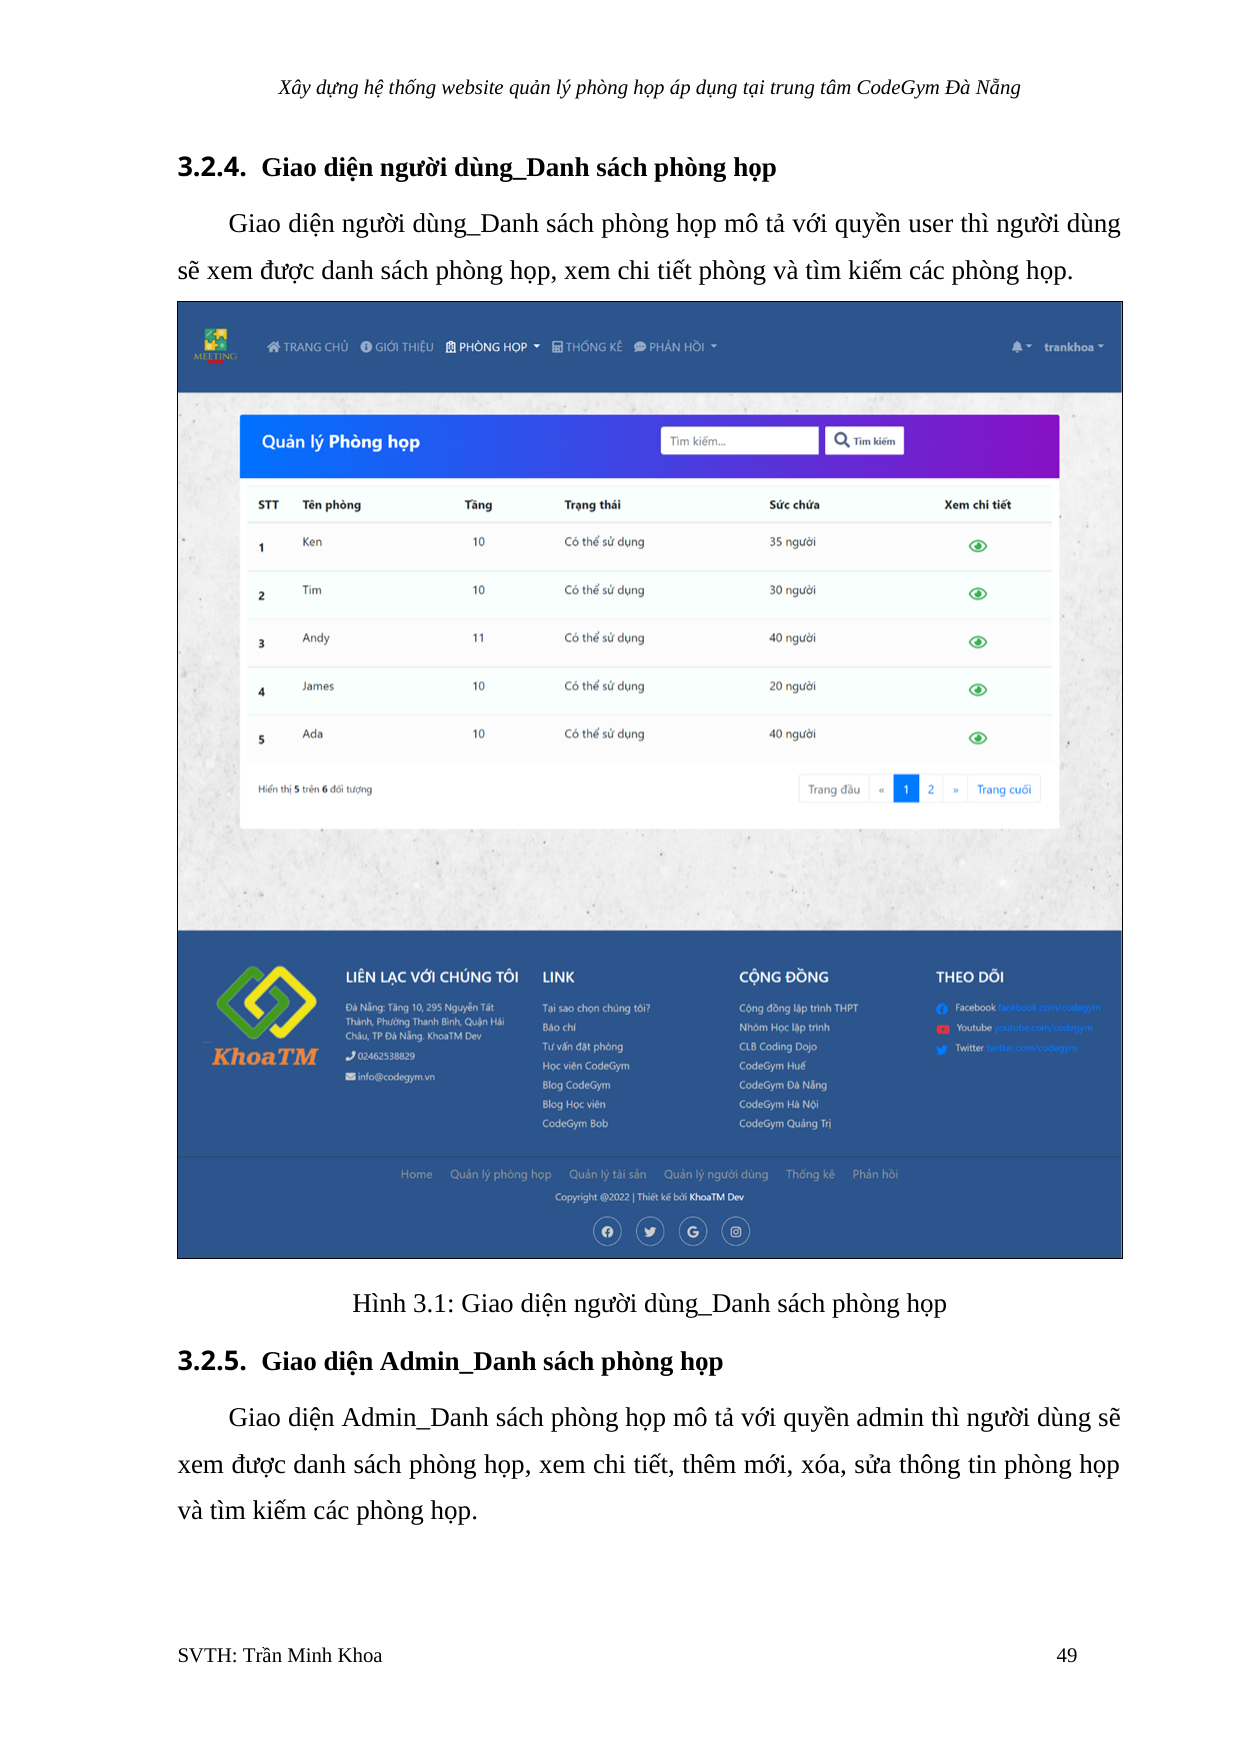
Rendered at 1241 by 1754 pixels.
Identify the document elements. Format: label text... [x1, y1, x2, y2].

subtitle Giao diện người dùng_Danh sách phòng họp [177, 1287, 1122, 1318]
text Giao diện Admin_Danh sách phòng họp mô tả với quyền admin thì người dùng sẽ xem được danh sách phòng họp, xem chi tiết, thêm mới, xóa, sửa thông tin phòng họp và tìm kiếm các phòng họp. [177, 1401, 1122, 1526]
subtitle Giao diện Admin_Danh sách phòng họp [177, 1342, 1122, 1378]
picture [178, 302, 1122, 1258]
subtitle Giao diện người dùng_Danh sách phòng họp [177, 148, 1122, 184]
text Giao diện người dùng_Danh sách phòng họp mô tả với quyền user thì người dùng sẽ xem được danh sách phòng họp, xem chi tiết phòng và tìm kiếm các phòng họp. [177, 207, 1122, 285]
